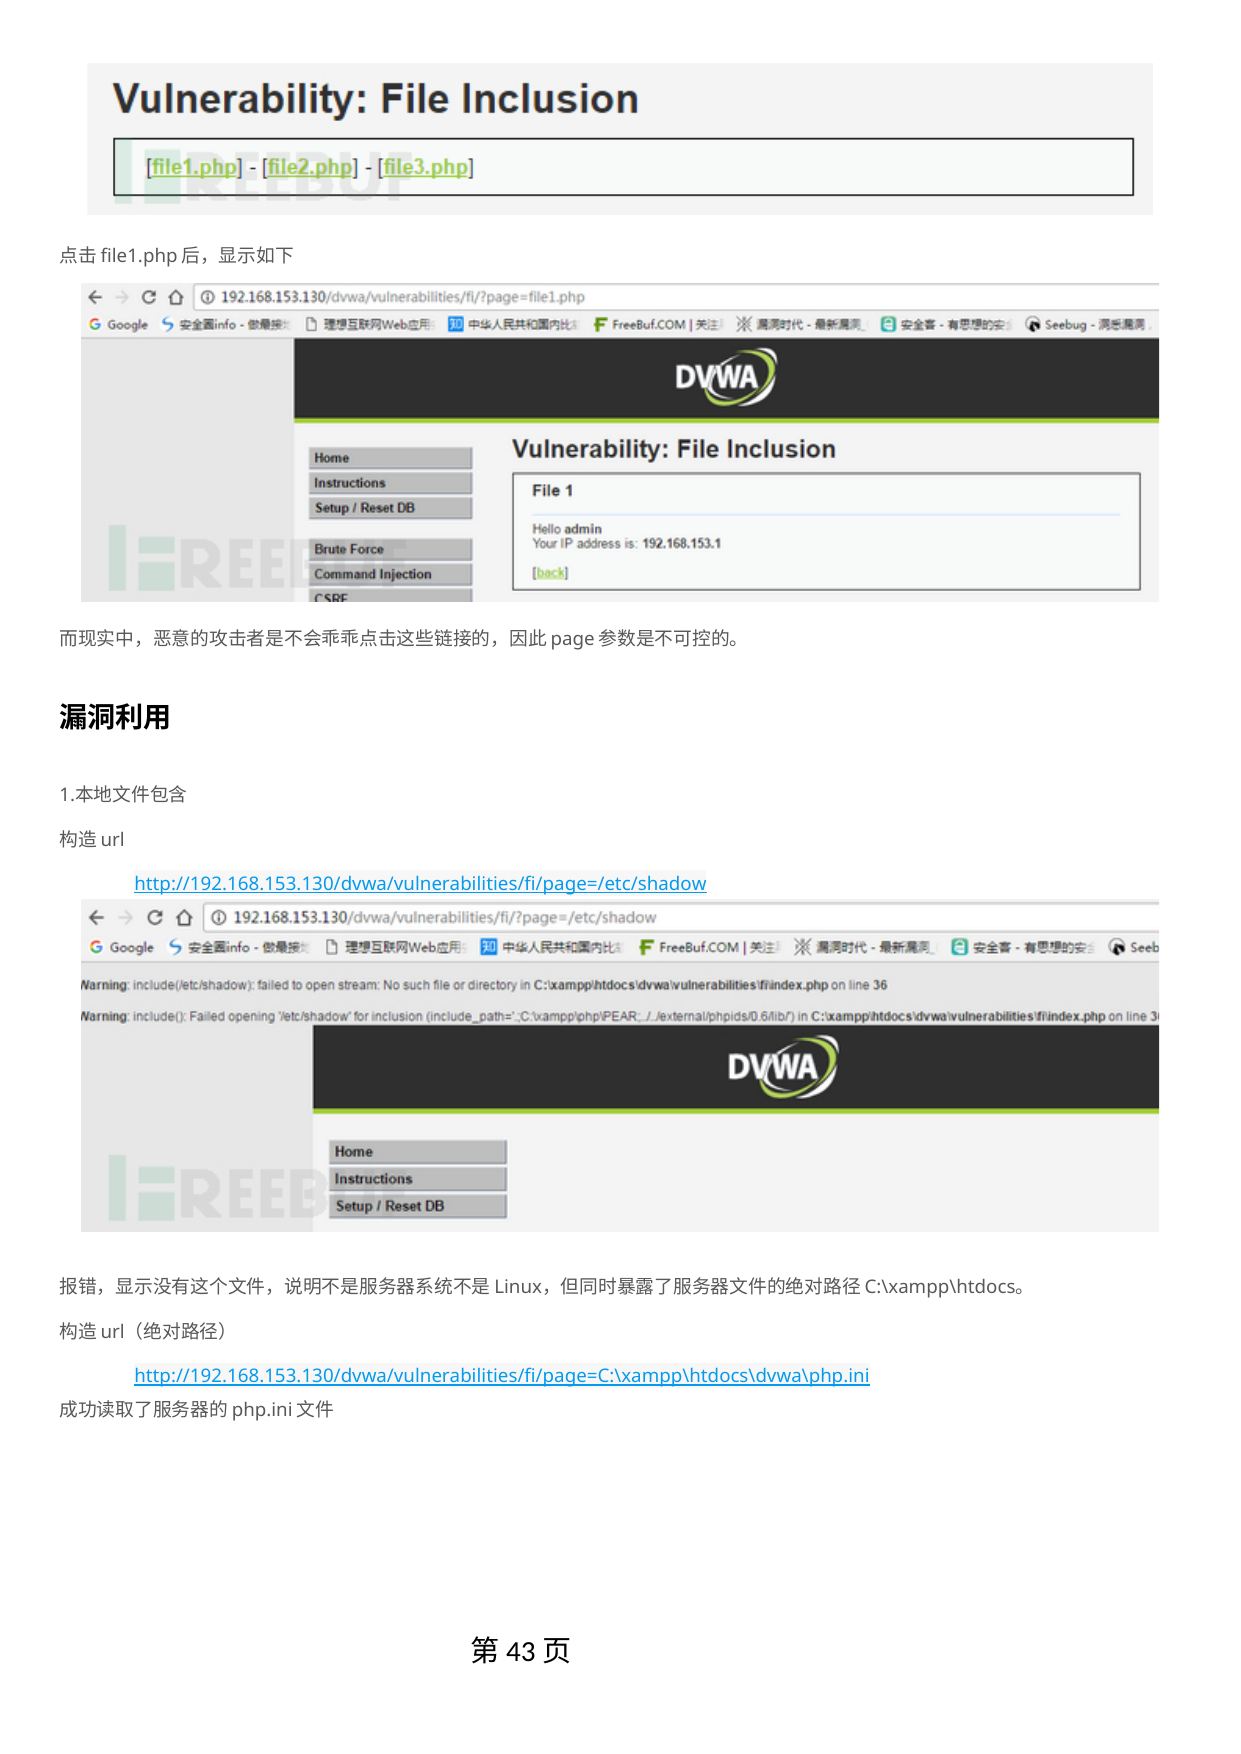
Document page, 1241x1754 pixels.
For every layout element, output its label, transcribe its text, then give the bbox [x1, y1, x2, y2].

picture [81, 899, 1160, 1232]
text 成功读取了服务器的php.ini文件 [59, 1392, 1181, 1424]
text 点击file1.php后，显示如下 [59, 238, 1181, 271]
text http://192.168.153.130/dvwa/vulnerabilities/fi/page=C:\xampp\htdocs\dvwa\php.ini [134, 1359, 1106, 1392]
subtitle 漏洞利用 [59, 682, 1181, 747]
text 构造url [59, 822, 1181, 854]
text 而现实中，恶意的攻击者是不会乖乖点击这些链接的，因此page参数是不可控的。 [59, 621, 1181, 653]
picture [81, 283, 1160, 602]
picture [87, 63, 1153, 215]
text 1.本地文件包含 [59, 777, 1181, 809]
text 报错，显示没有这个文件，说明不是服务器系统不是Linux，但同时暴露了服务器文件的绝对路径C:\xampp\htdocs。 [59, 1269, 1181, 1302]
text 构造url（绝对路径） [59, 1314, 1181, 1347]
text http://192.168.153.130/dvwa/vulnerabilities/fi/page=/etc/shadow [134, 867, 1106, 899]
